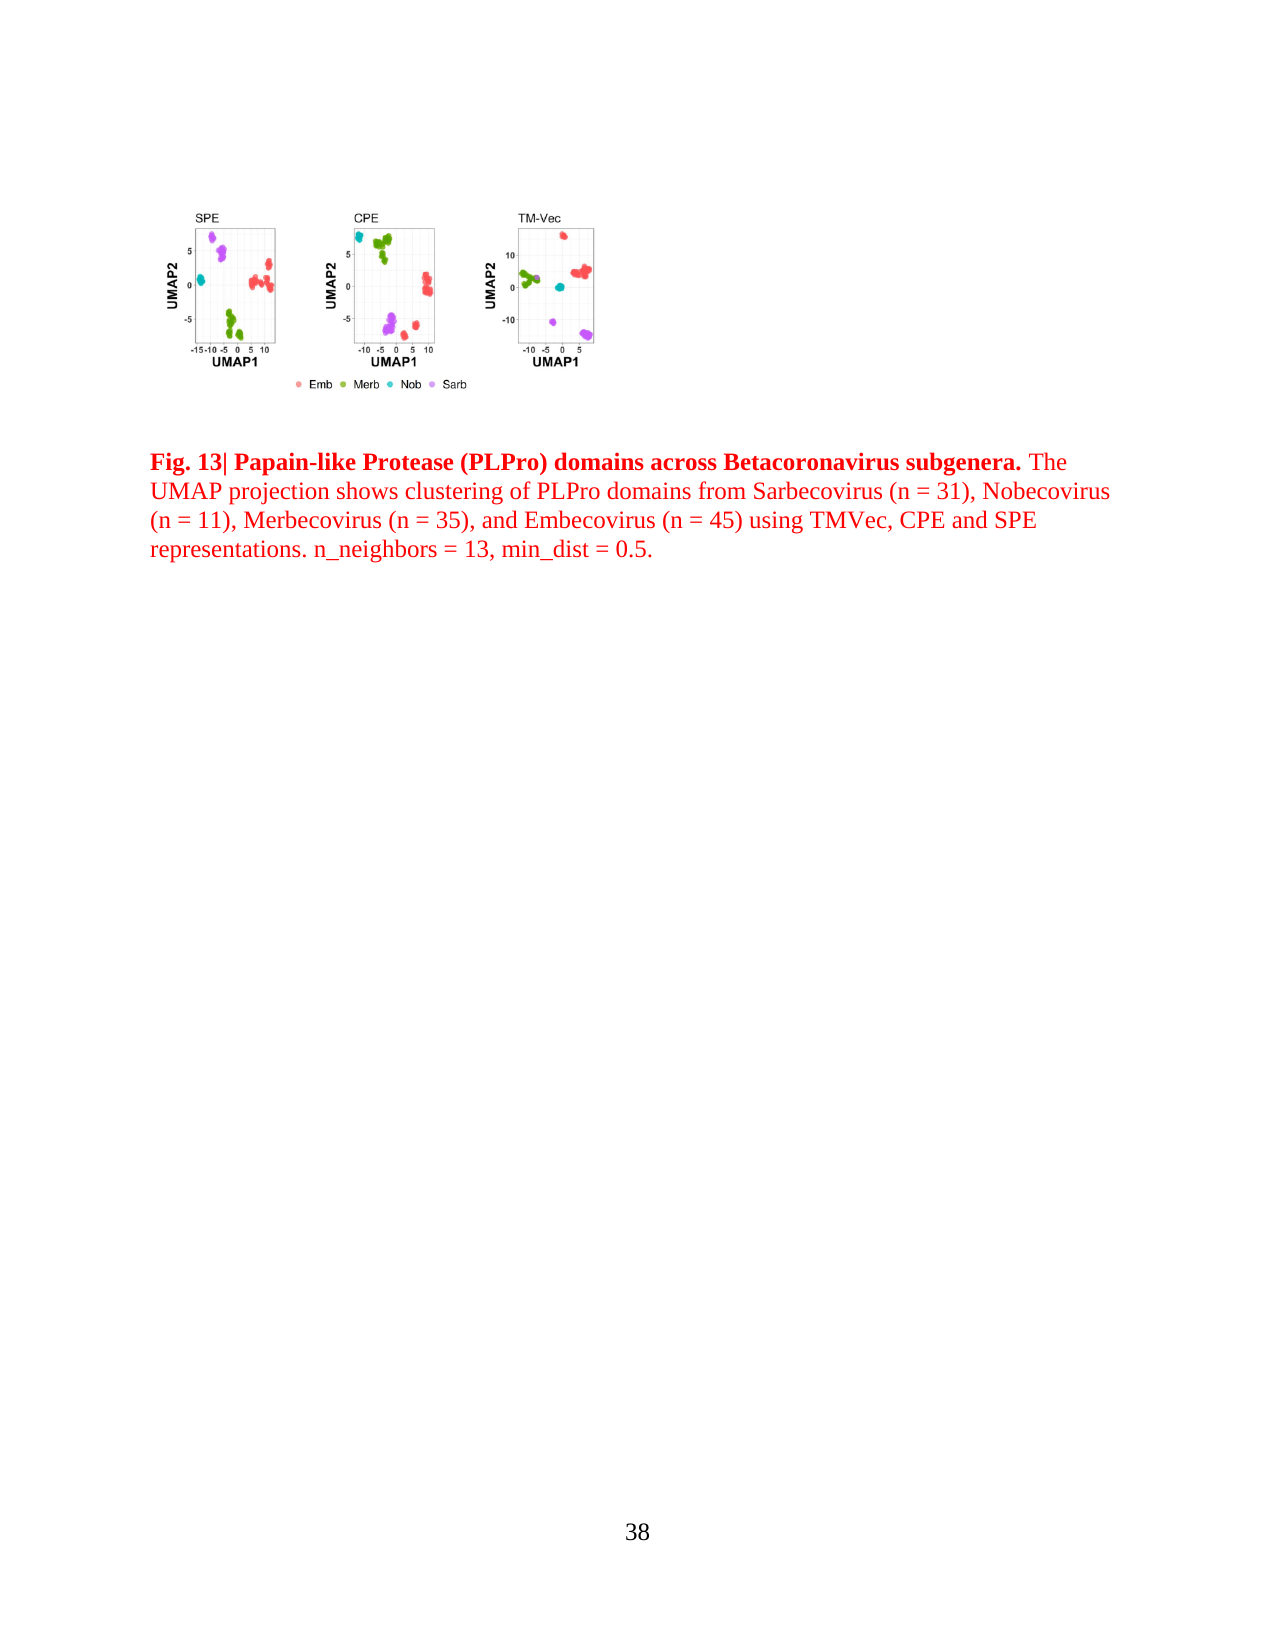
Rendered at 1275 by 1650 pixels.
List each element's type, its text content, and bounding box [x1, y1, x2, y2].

text Fig. 13| Papain-like Protease (PLPro) domains across Betacoronavirus subgenera. The UMAP projection shows clustering of PLPro domains from Sarbecovirus (n = 31), Nobecovirus (n = 11), Merbecovirus (n = 35), and Embecovirus (n = 45) using TMVec, CPE and SPE representations. n_neighbors = 13, min_dist = 0.5. [150, 447, 1125, 562]
